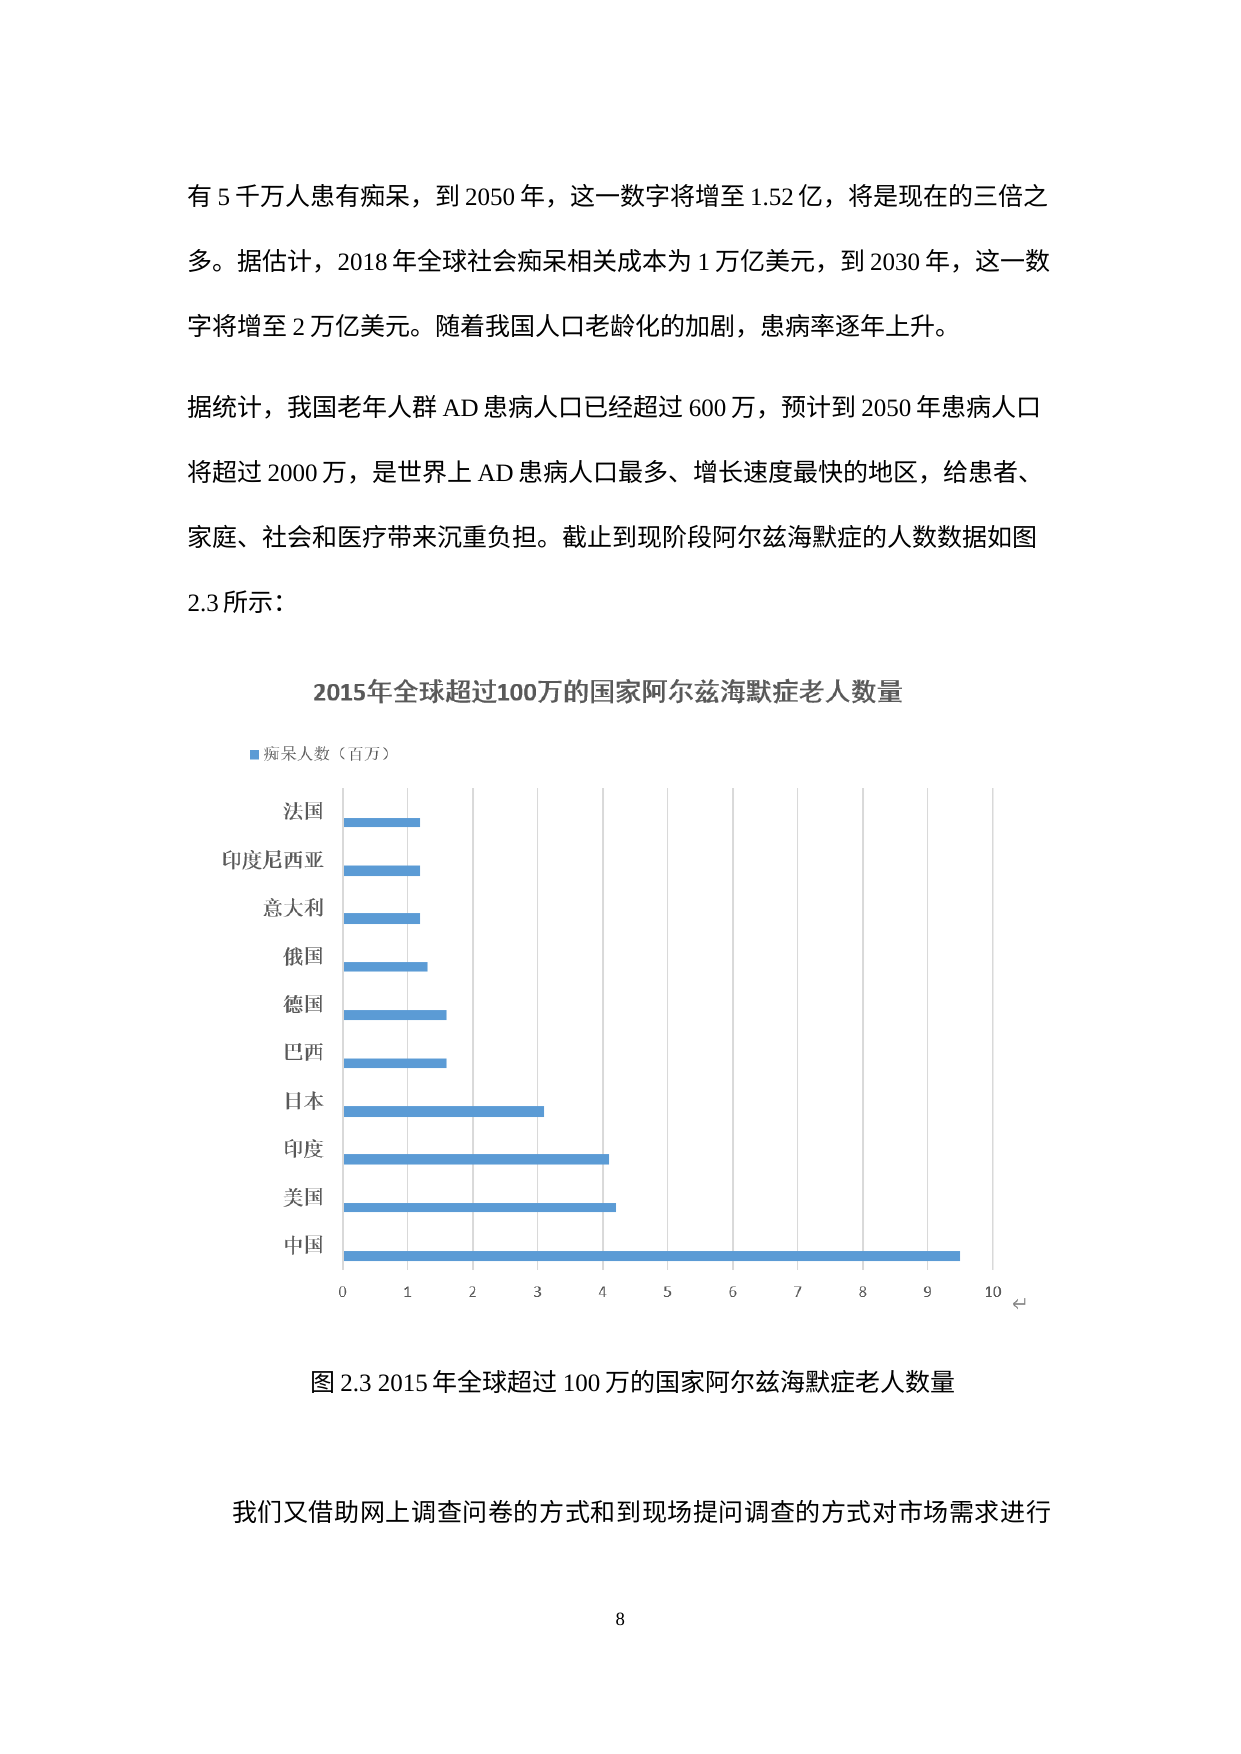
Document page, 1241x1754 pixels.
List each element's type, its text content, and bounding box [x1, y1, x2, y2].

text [187, 1478, 1053, 1543]
picture [187, 649, 1053, 1326]
text 图2.3 2015年全球超过100万的国家阿尔兹海默症老人数量 [187, 1348, 1053, 1413]
text 据统计，我国老年人群AD患病人口已经超过600万，预计到2050年患病人口将超过2000万，是世界上AD患病人口最多、增长速度最快的地区，给患者、家庭、社会和医疗带来沉重负担。截止到现阶段阿尔兹海默症的人数数据如图2.3所示： [187, 373, 1053, 633]
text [187, 162, 1053, 357]
